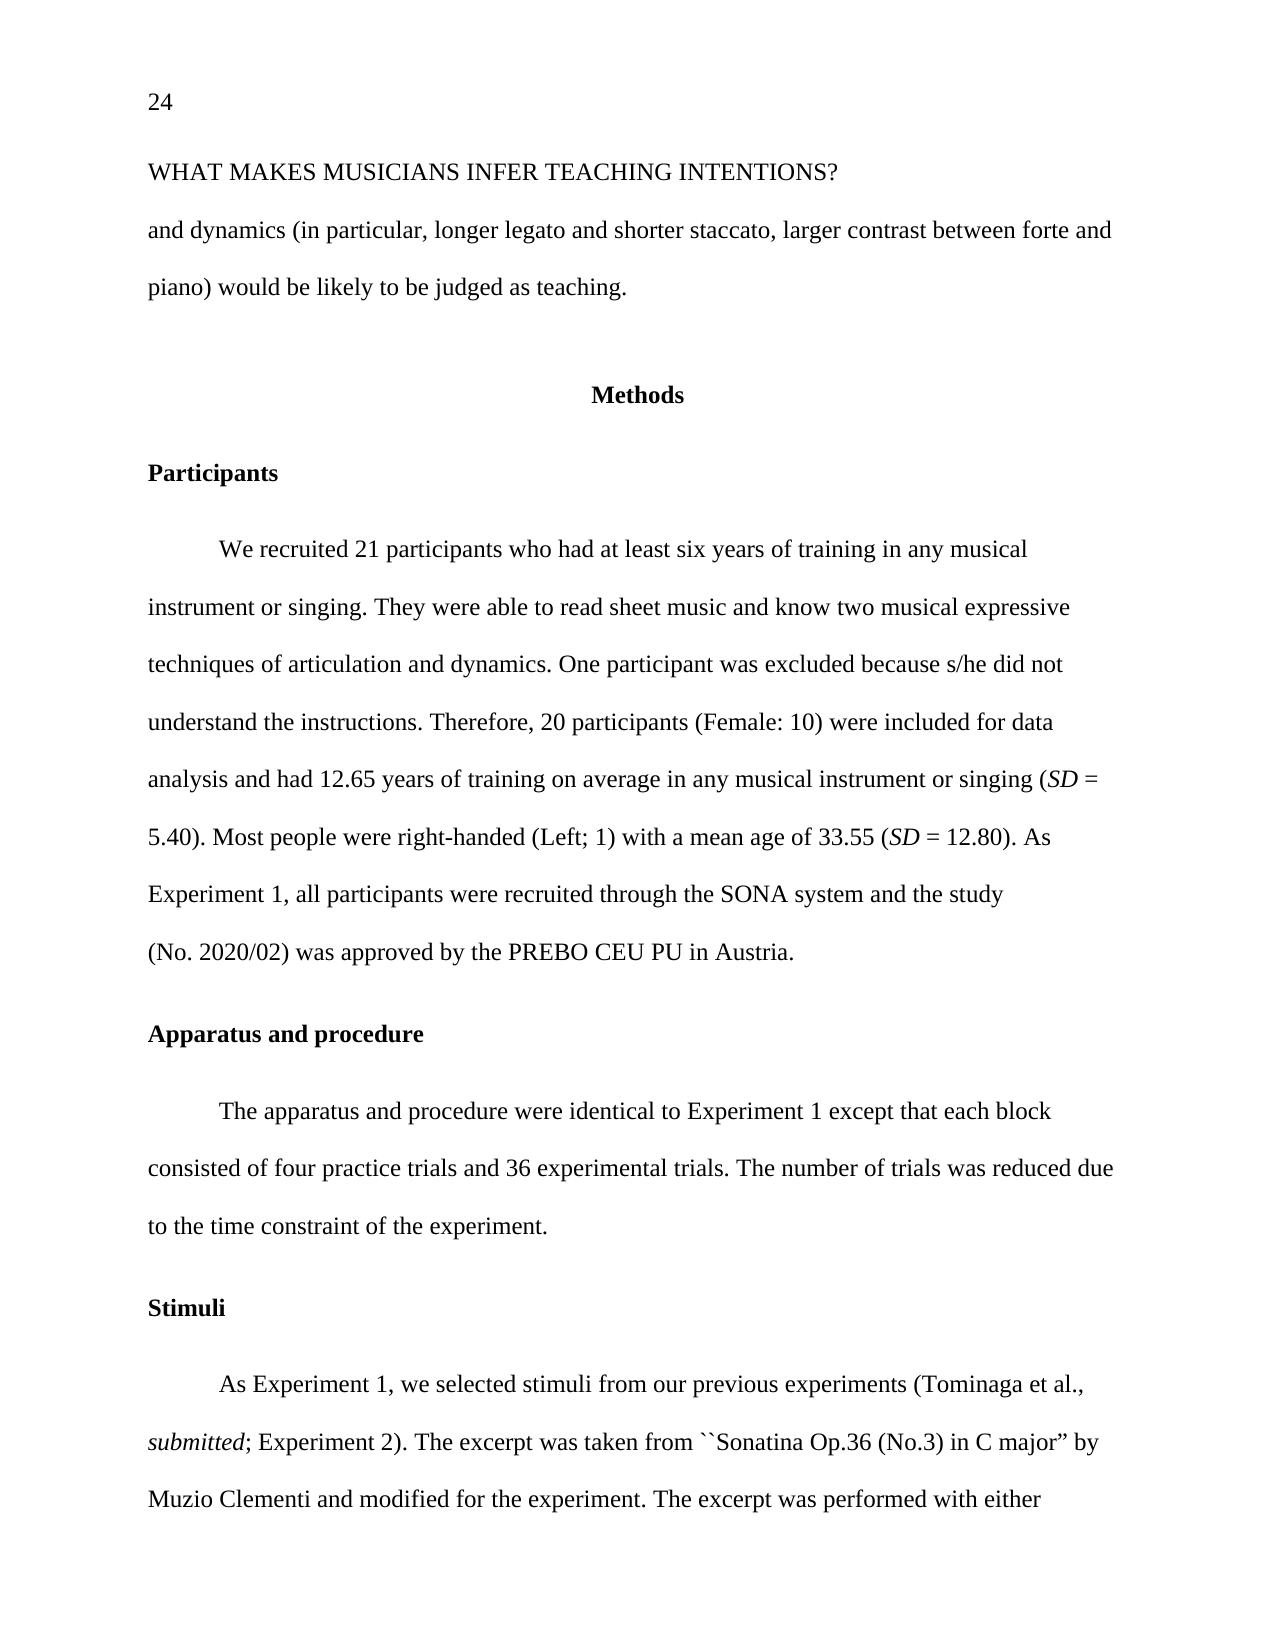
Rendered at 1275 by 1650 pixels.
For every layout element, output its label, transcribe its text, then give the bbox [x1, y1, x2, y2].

subtitle Participants [148, 458, 1127, 487]
subtitle Methods [148, 380, 1127, 409]
subtitle Stimuli [148, 1293, 1127, 1322]
text The apparatus and procedure were identical to Experiment 1 except that each block consisted of four practice trials and 36 experimental trials. The number of trials was reduced due to the time constraint of the experiment. [148, 1096, 1127, 1239]
text We recruited 21 participants who had at least six years of training in any musical instrument or singing. They were able to read sheet music and know two musical expressive techniques of articulation and dynamics. One participant was excluded because s/he did not understand the instructions. Therefore, 20 participants (Female: 10) were included for data analysis and had 12.65 years of training on average in any musical instrument or singing (SD = 5.40). Most people were right-handed (Left; 1) with a mean age of 33.55 (SD = 12.80). As Experiment 1, all participants were recruited through the SONA system and the study (No. 2020/02) was approved by the PREBO CEU PU in Austria. [148, 534, 1127, 966]
subtitle Apparatus and procedure [148, 1019, 1127, 1048]
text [148, 215, 1127, 301]
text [148, 1369, 1127, 1513]
